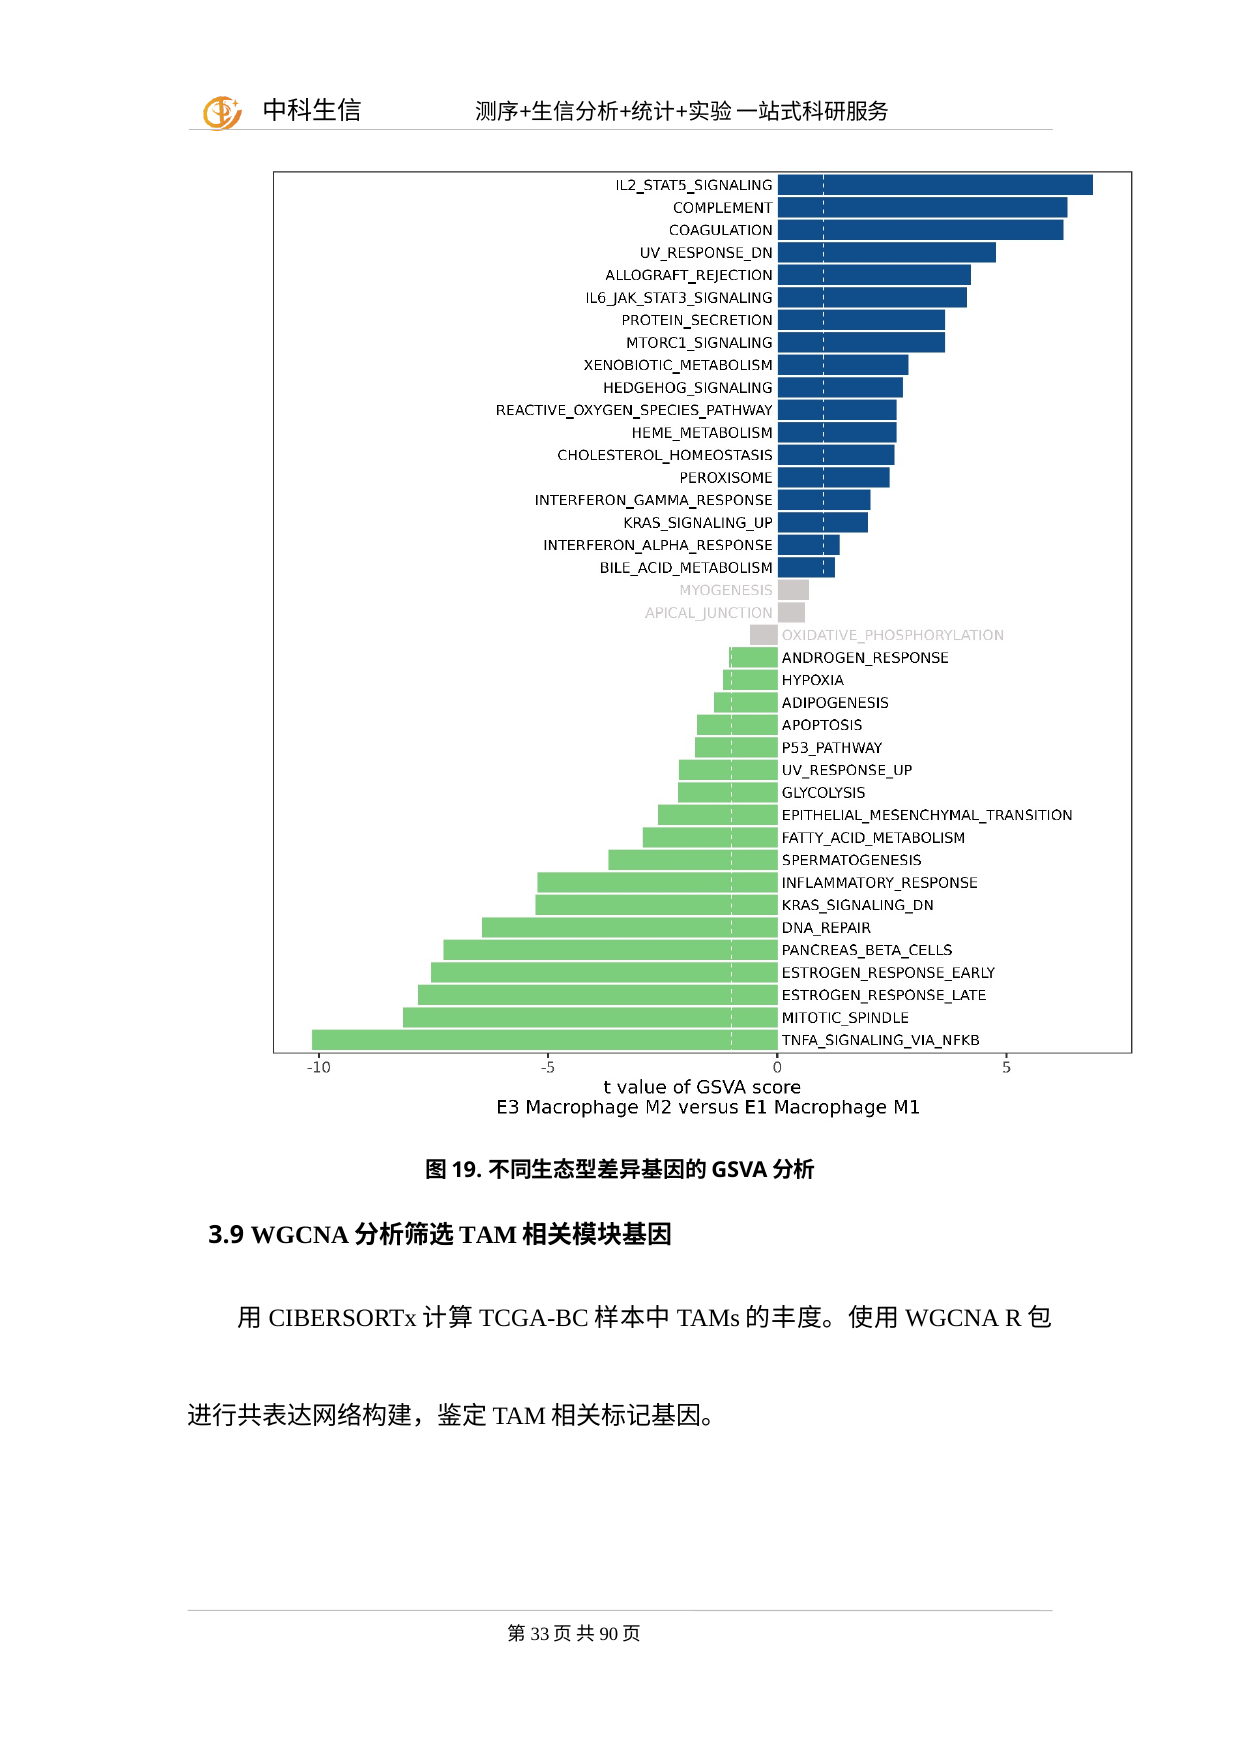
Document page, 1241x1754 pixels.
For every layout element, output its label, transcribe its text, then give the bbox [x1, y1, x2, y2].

text 图19. 不同生态型差异基因的GSVA分析 [187, 1152, 1053, 1184]
subtitle 3.9 WGCNA分析筛选TAM相关模块基因 [187, 1200, 1053, 1265]
picture [237, 162, 1141, 1126]
picture [201, 94, 244, 129]
text 用CIBERSORTx计算TCGA-BC样本中TAMs的丰度。使用WGCNA R包进行共表达网络构建，鉴定TAM相关标记基因。 [187, 1283, 1053, 1446]
